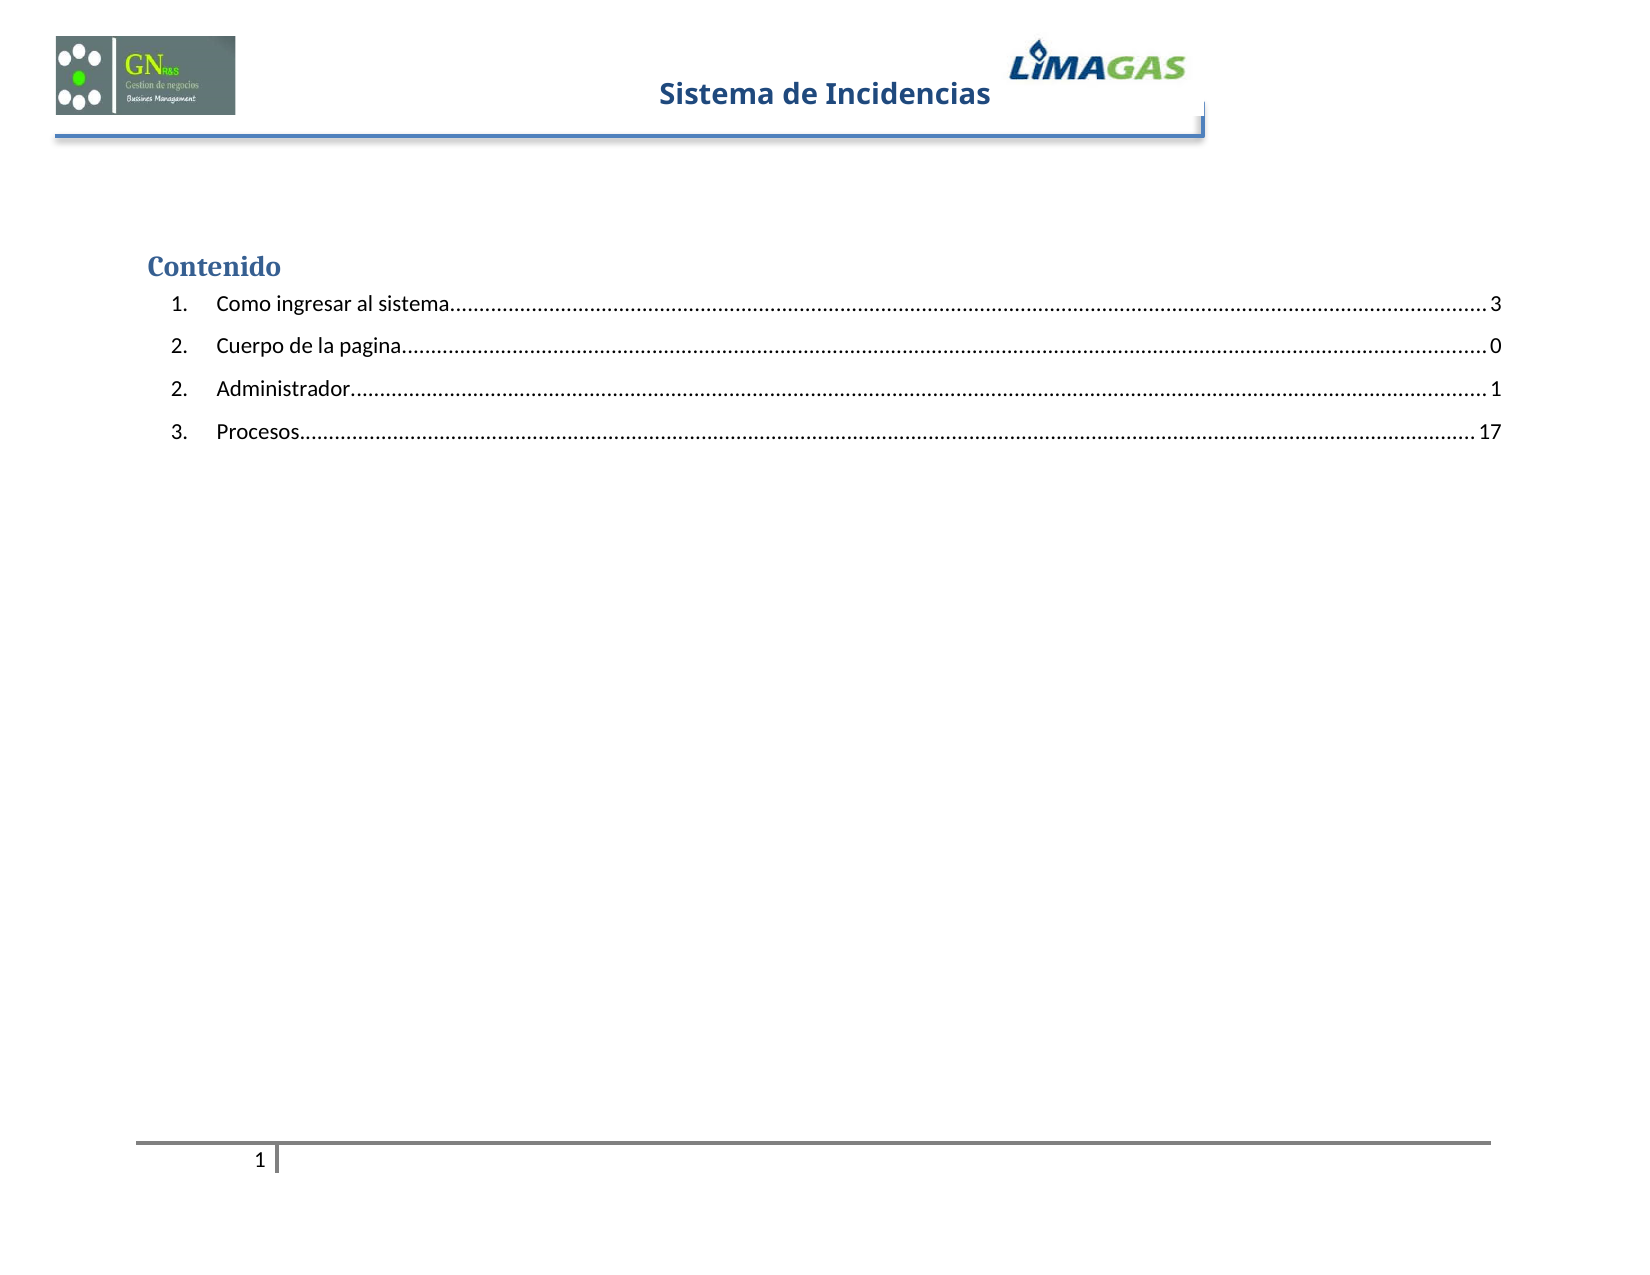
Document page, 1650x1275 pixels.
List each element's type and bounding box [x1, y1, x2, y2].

picture [989, 8, 1205, 116]
picture [55, 36, 236, 115]
